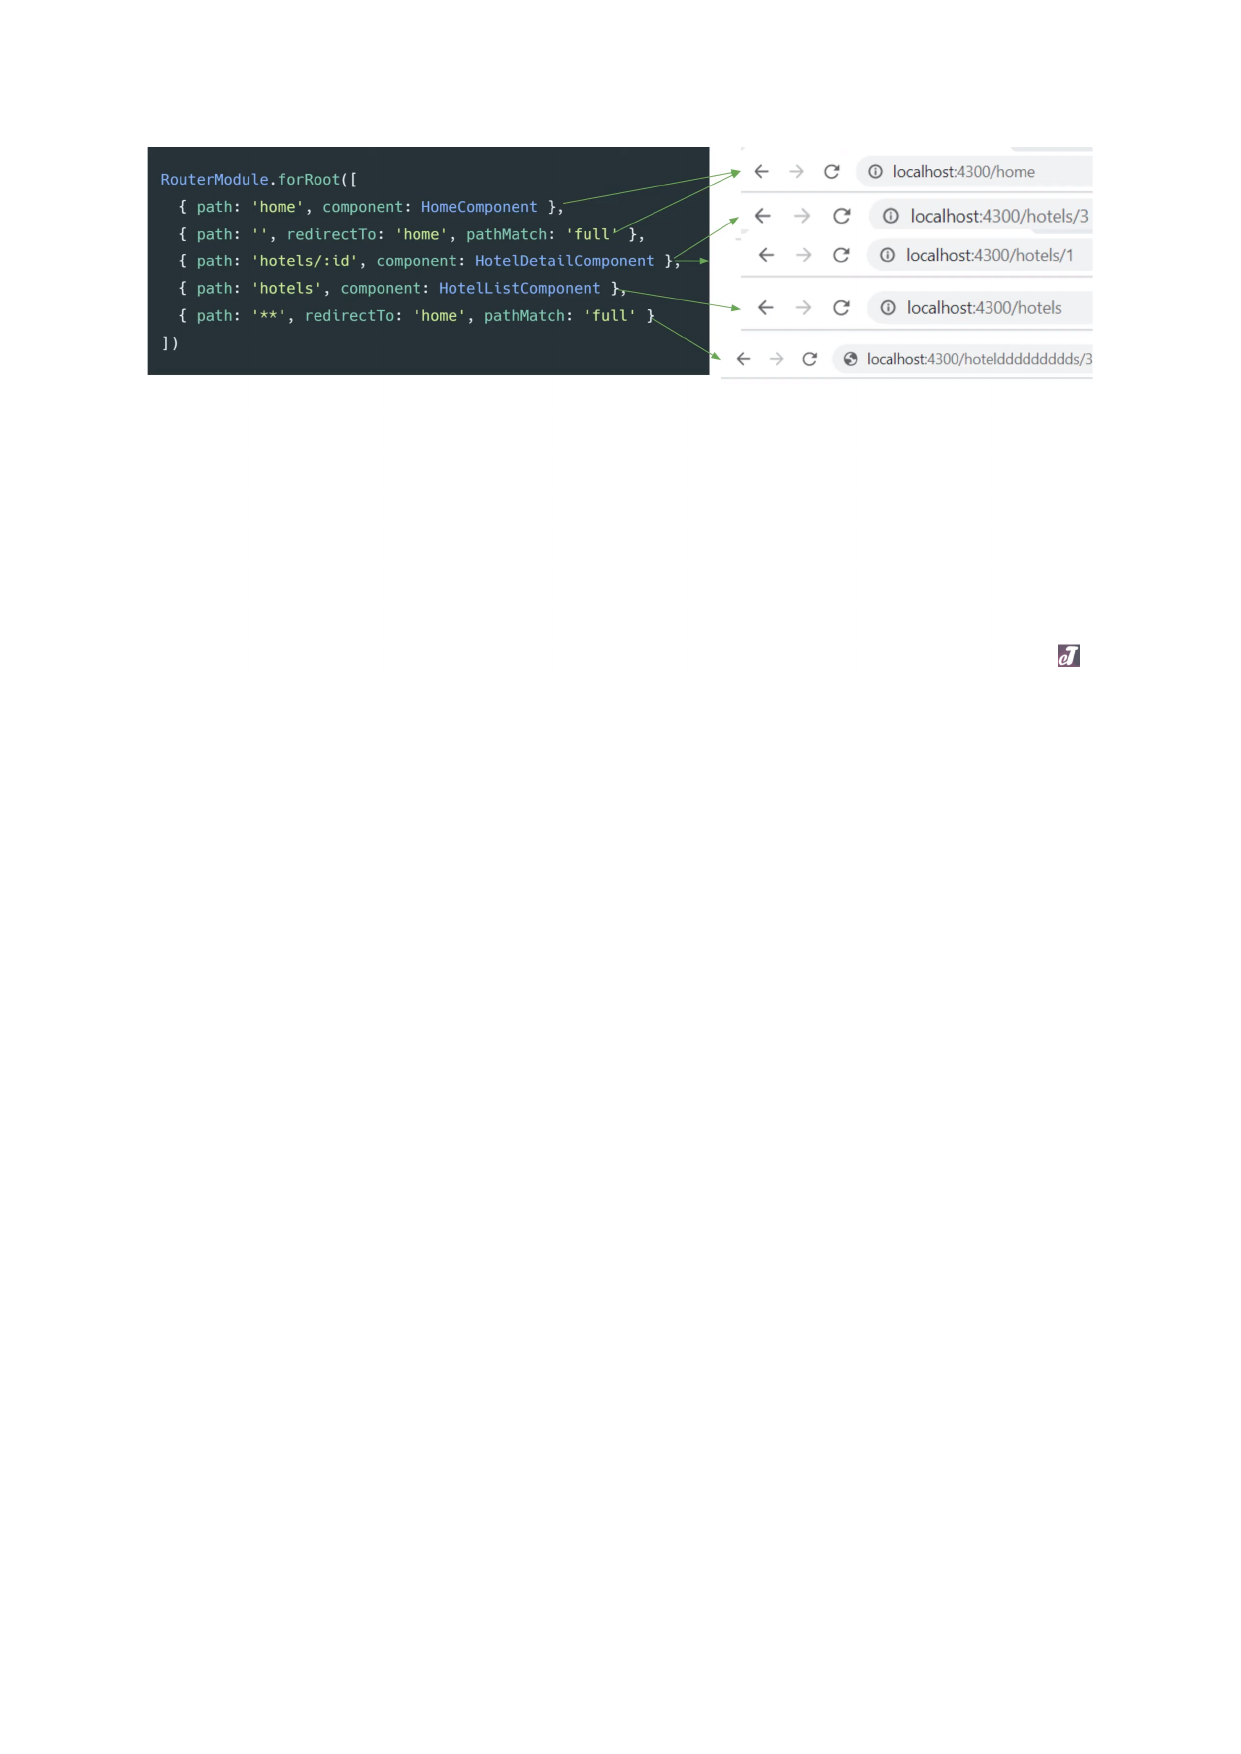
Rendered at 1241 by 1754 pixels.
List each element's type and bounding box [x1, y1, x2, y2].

picture [147, 147, 1093, 680]
